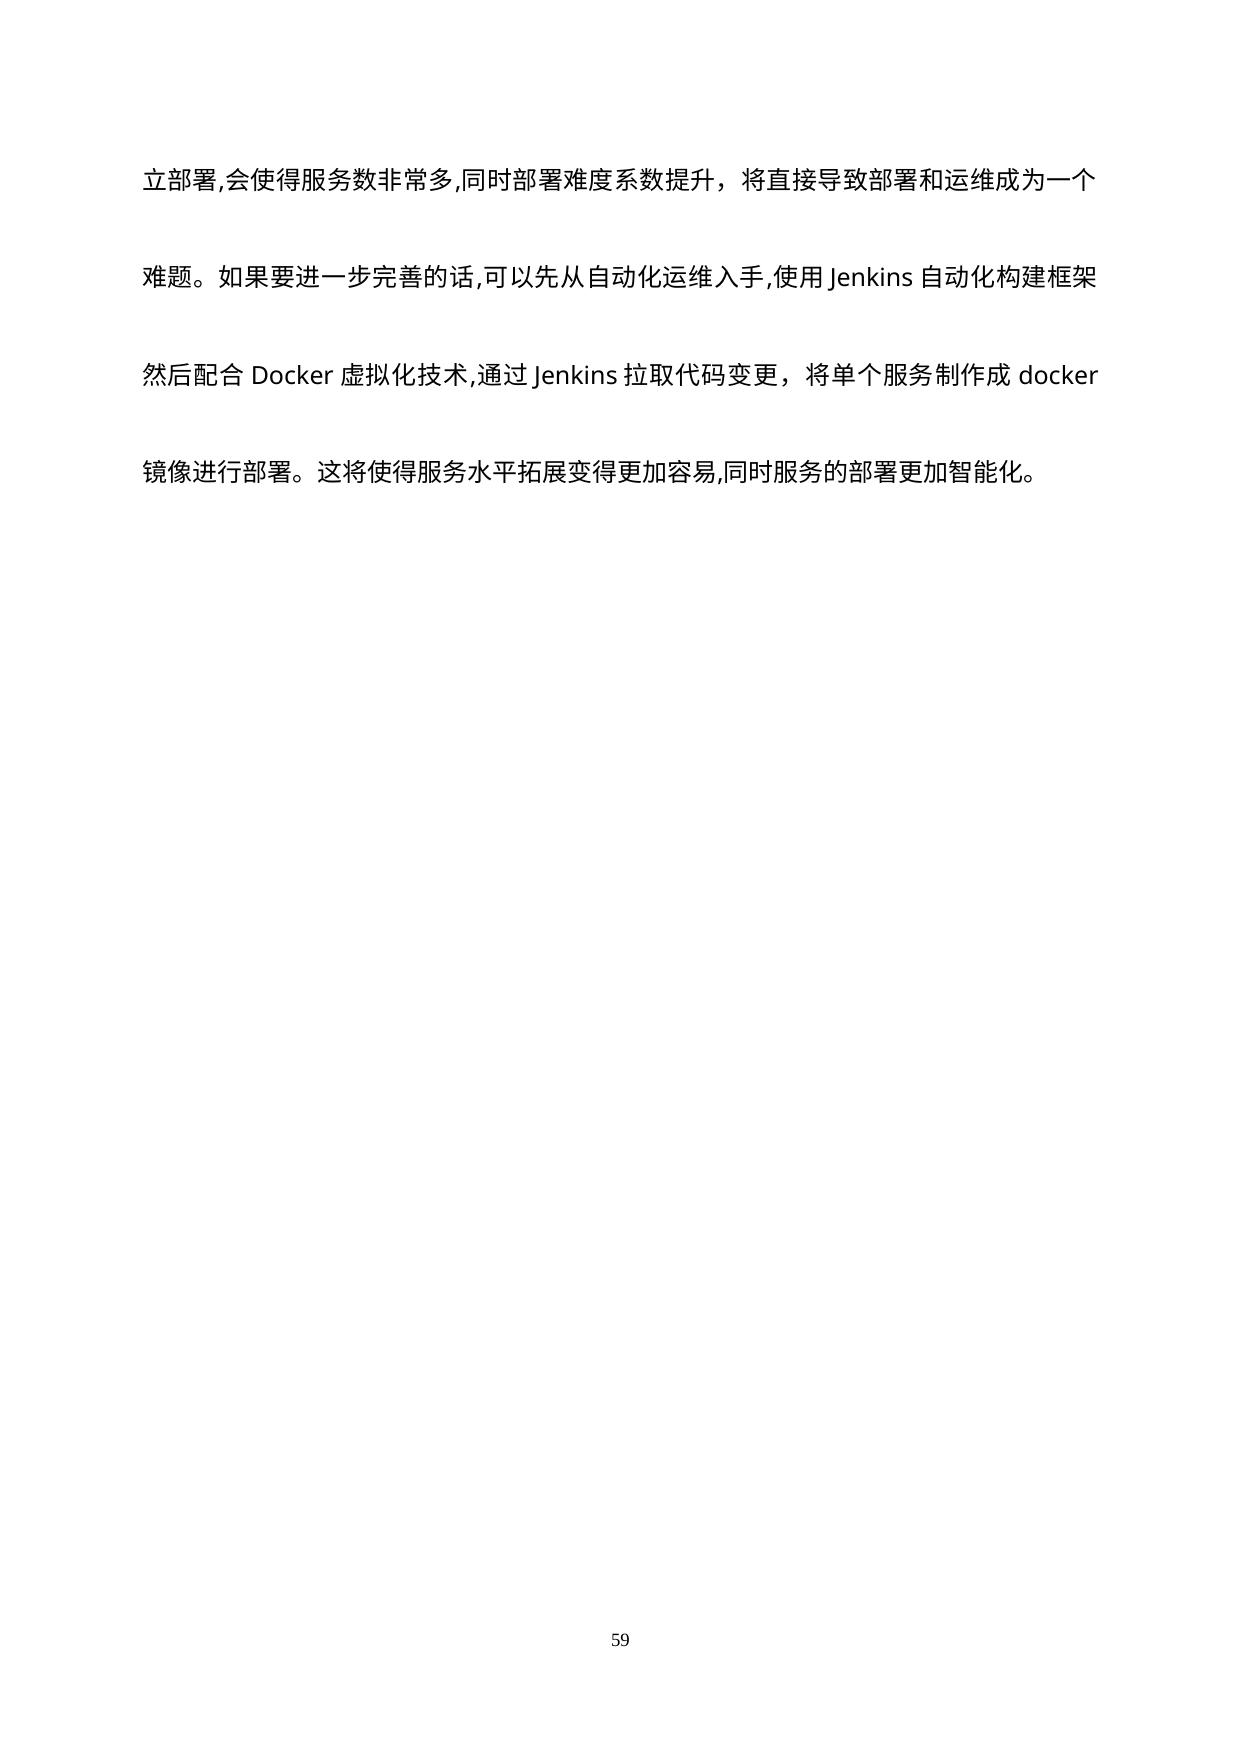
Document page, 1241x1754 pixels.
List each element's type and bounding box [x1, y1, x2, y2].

text [142, 146, 1098, 503]
